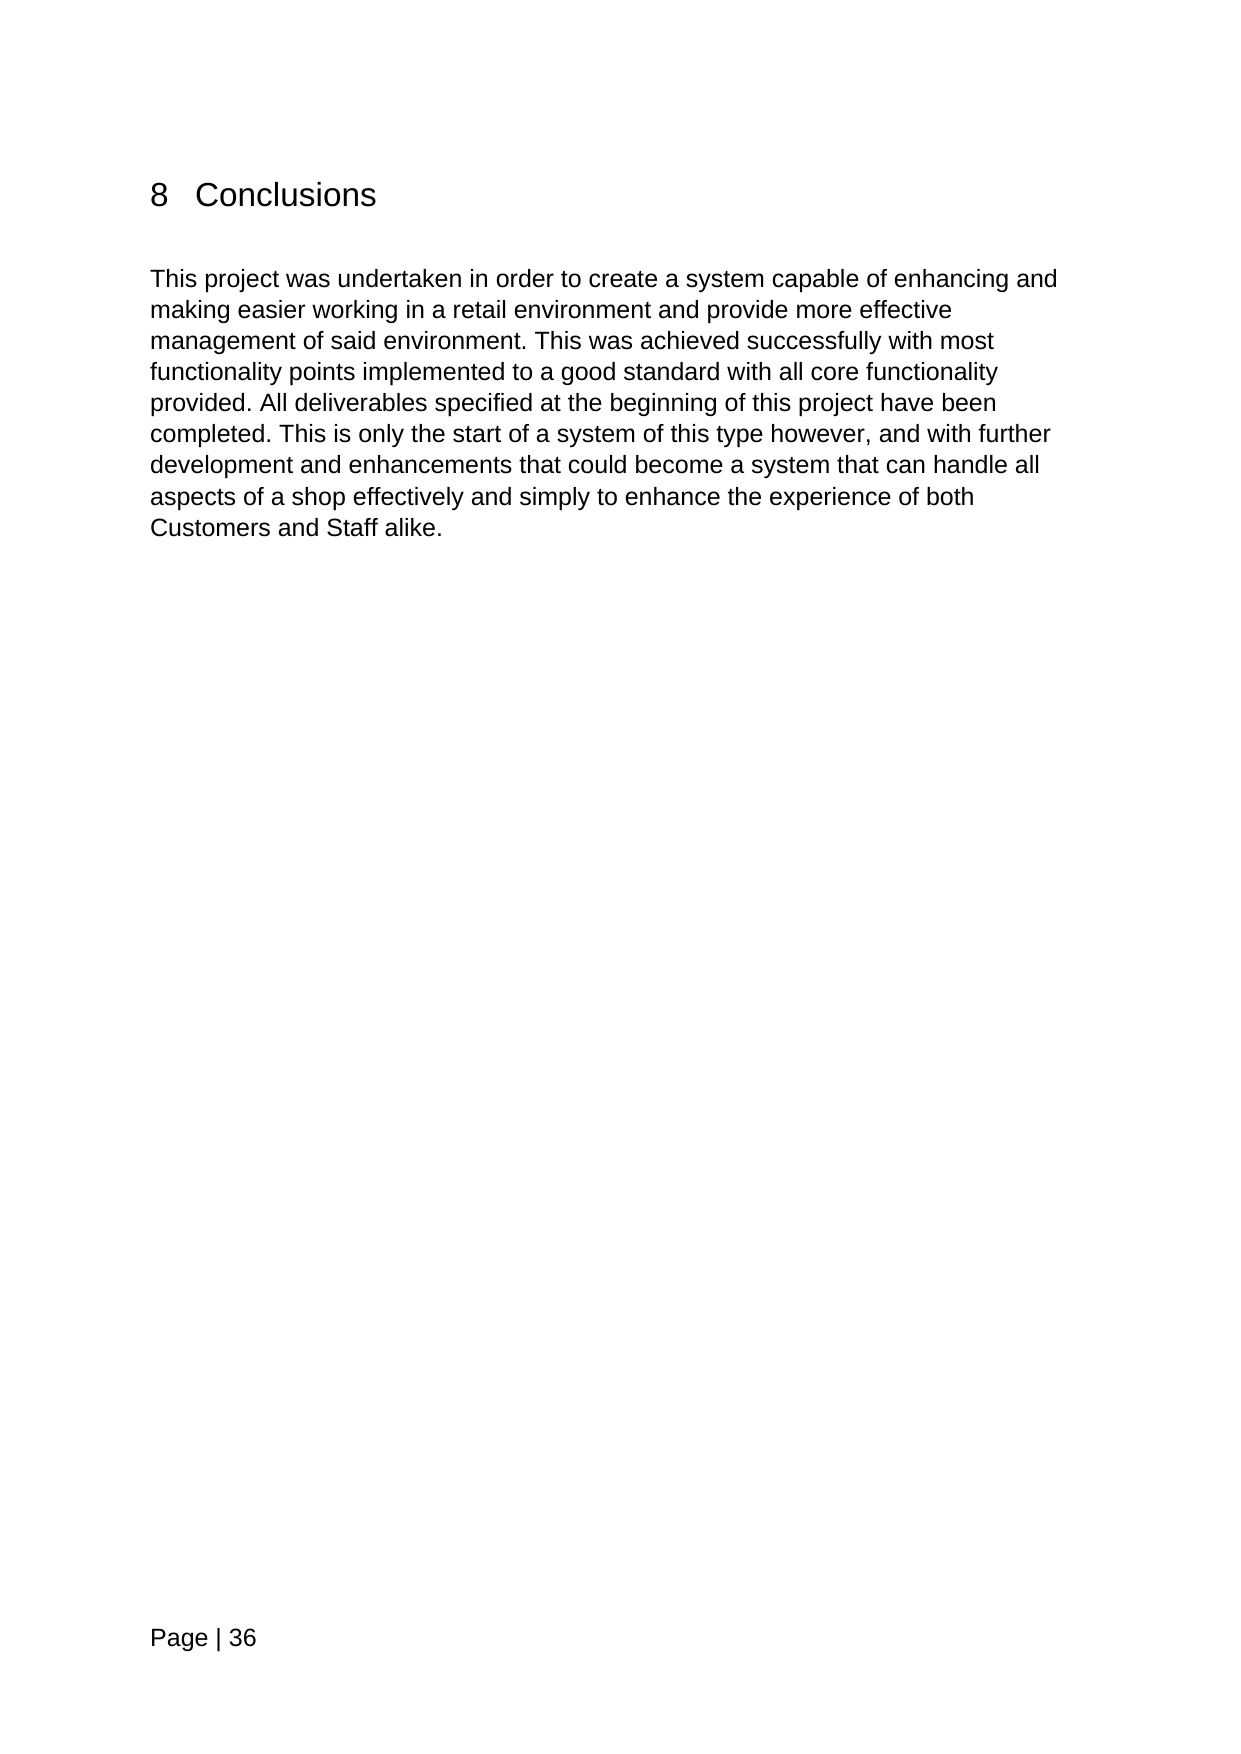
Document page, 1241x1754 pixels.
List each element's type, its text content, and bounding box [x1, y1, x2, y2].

subtitle Conclusions [150, 175, 1090, 213]
text This project was undertaken in order to create a system capable of enhancing and making easier working in a retail environment and provide more effective management of said environment. This was achieved successfully with most functionality points implemented to a good standard with all core functionality provided. All deliverables specified at the beginning of this project have been completed. This is only the start of a system of this type however, and with further development and enhancements that could become a system that can handle all aspects of a shop effectively and simply to enhance the experience of both Customers and Staff alike. [150, 264, 1090, 541]
